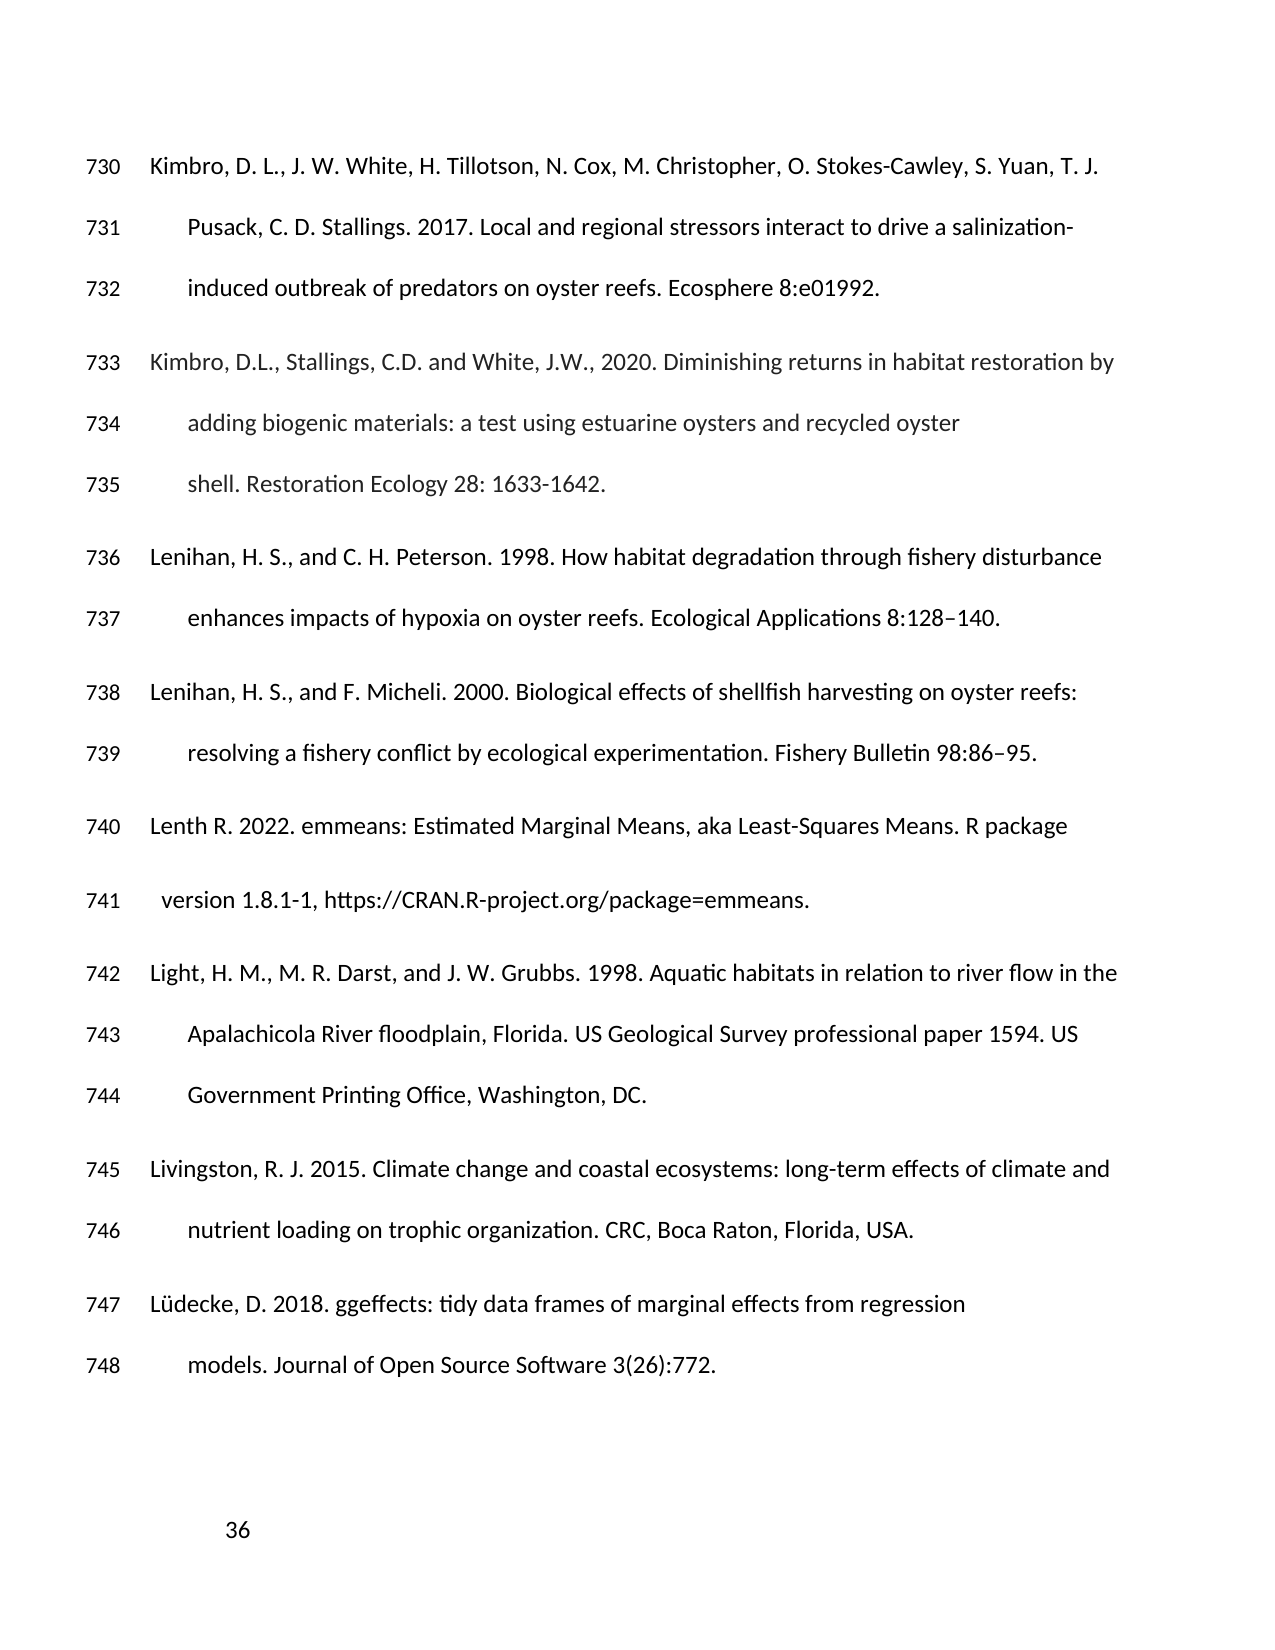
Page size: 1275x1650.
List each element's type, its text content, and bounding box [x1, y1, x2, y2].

text Kimbro, D.L., Stallings, C.D. and White, J.W., 2020. Diminishing returns in habitat restoration by adding biogenic materials: a test using estuarine oysters and recycled oyster shell. Restoration Ecology 28: 1633-1642. [150, 346, 1125, 498]
text Lenth R. 2022. emmeans: Estimated Marginal Means, aka Least-Squares Means. R package [150, 810, 1125, 841]
text Livingston, R. J. 2015. Climate change and coastal ecosystems: long-term effects of climate and nutrient loading on trophic organization. CRC, Boca Raton, Florida, USA. [150, 1153, 1125, 1245]
text Lenihan, H. S., and C. H. Peterson. 1998. How habitat degradation through fishery disturbance enhances impacts of hypoxia on oyster reefs. Ecological Applications 8:128–140. [150, 541, 1125, 633]
text Lüdecke, D. 2018. ggeffects: tidy data frames of marginal effects from regression models. Journal of Open Source Software 3(26):772. [150, 1288, 1125, 1379]
text Kimbro, D. L., J. W. White, H. Tillotson, N. Cox, M. Christopher, O. Stokes-Cawley, S. Yuan, T. J. Pusack, C. D. Stallings. 2017. Local and regional stressors interact to drive a salinization-induced outbreak of predators on oyster reefs. Ecosphere 8:e01992. [150, 150, 1125, 303]
text Light, H. M., M. R. Darst, and J. W. Grubbs. 1998. Aquatic habitats in relation to river flow in the Apalachicola River floodplain, Florida. US Geological Survey professional paper 1594. US Government Printing Office, Washington, DC. [150, 957, 1125, 1110]
text version 1.8.1-1, https://CRAN.R-project.org/package=emmeans. [150, 884, 1125, 914]
text Lenihan, H. S., and F. Micheli. 2000. Biological effects of shellfish harvesting on oyster reefs: resolving a fishery conflict by ecological experimentation. Fishery Bulletin 98:86–95. [150, 676, 1125, 767]
